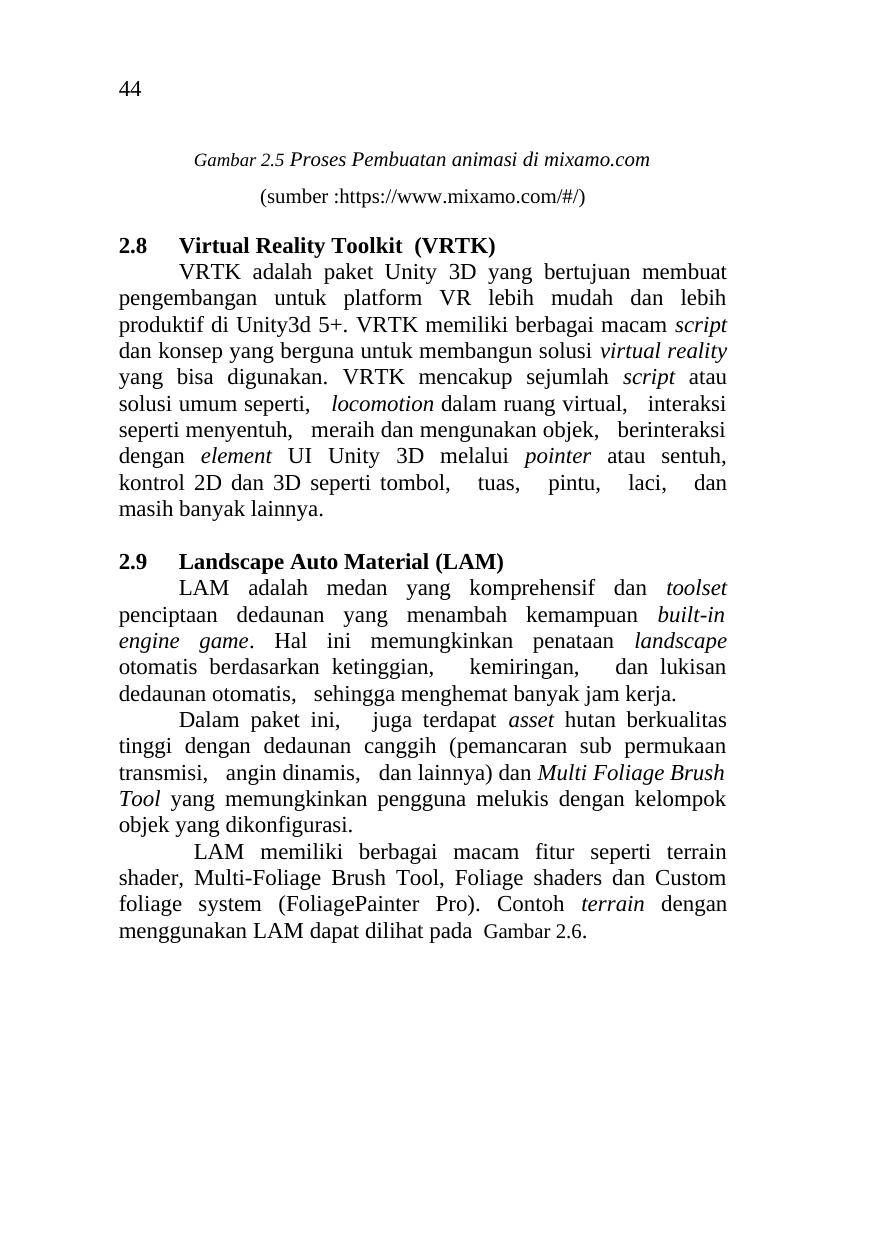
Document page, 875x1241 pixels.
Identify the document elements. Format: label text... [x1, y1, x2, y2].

text LAM memiliki berbagai macam fitur seperti terrain shader, Multi-Foliage Brush Tool, Foliage shaders dan Custom foliage system (FoliagePainter Pro). Contoh terrain dengan menggunakan LAM dapat dilihat pada Gambar 2.6. [118, 838, 727, 943]
text Dalam paket ini, juga terdapat asset hutan berkualitas tinggi dengan dedaunan canggih (pemancaran sub permukaan transmisi, angin dinamis, dan lainnya) dan Multi Foliage Brush Tool yang memungkinkan pengguna melukis dengan kelompok objek yang dikonfigurasi. [118, 706, 727, 838]
text LAM adalah medan yang komprehensif dan toolset penciptaan dedaunan yang menambah kemampuan built-in engine game. Hal ini memungkinkan penataan landscape otomatis berdasarkan ketinggian, kemiringan, dan lukisan dedaunan otomatis, sehingga menghemat banyak jam kerja. [118, 574, 727, 706]
text Gambar 2.5 Proses Pembuatan animasi di mixamo.com [118, 147, 727, 171]
text VRTK adalah paket Unity 3D yang bertujuan membuat pengembangan untuk platform VR lebih mudah dan lebih produktif di Unity3d 5+. VRTK memiliki berbagai macam script dan konsep yang berguna untuk membangun solusi virtual reality yang bisa digunakan. VRTK mencakup sejumlah script atau solusi umum seperti, locomotion dalam ruang virtual, interaksi seperti menyentuh, meraih dan mengunakan objek, berinteraksi dengan element UI Unity 3D melalui pointer atau sentuh, kontrol 2D dan 3D seperti tombol, tuas, pintu, laci, dan masih banyak lainnya. [118, 258, 727, 522]
subtitle Landscape Auto Material (LAM) [118, 548, 727, 574]
text (sumber :https://www.mixamo.com/#/) [118, 183, 727, 208]
subtitle Virtual Reality Toolkit (VRTK) [118, 232, 727, 258]
